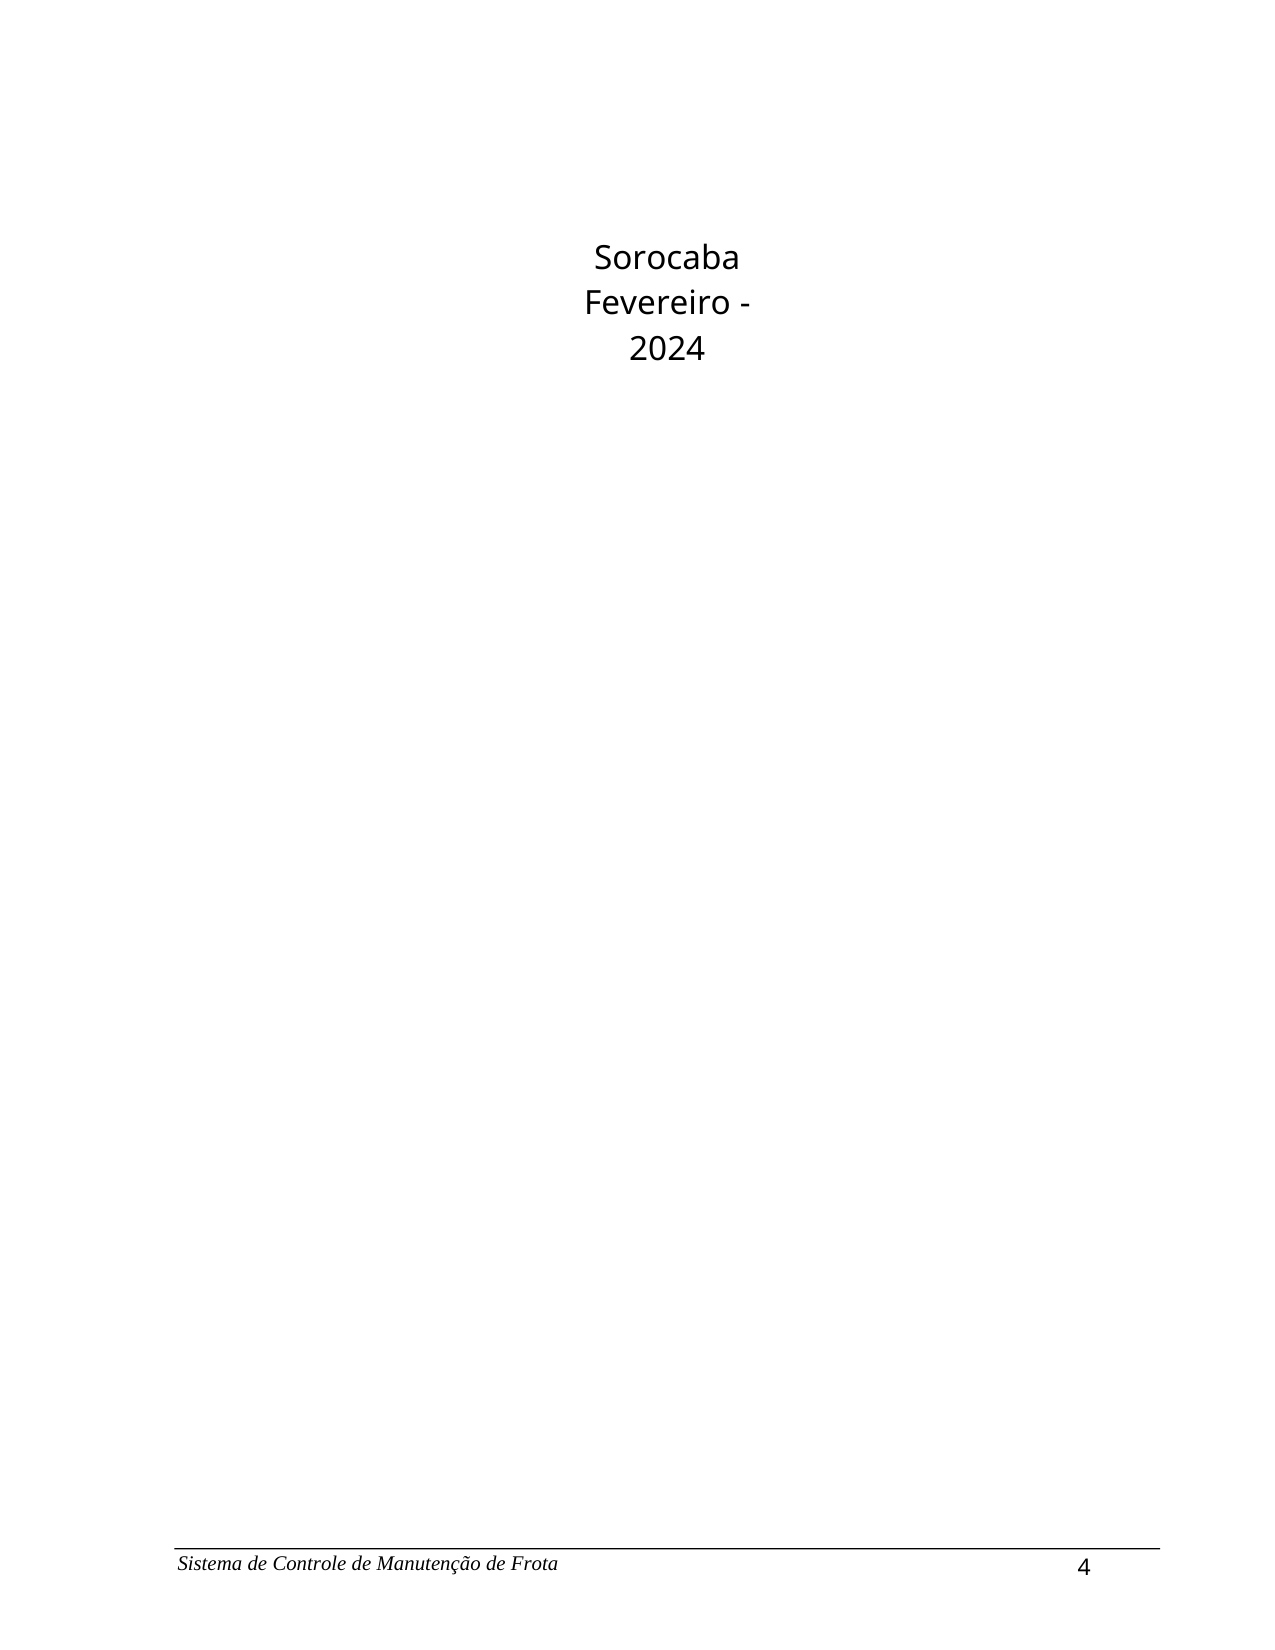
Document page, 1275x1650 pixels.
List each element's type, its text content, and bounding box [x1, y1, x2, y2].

subtitle Sorocaba Fevereiro - 2024 [545, 233, 789, 370]
